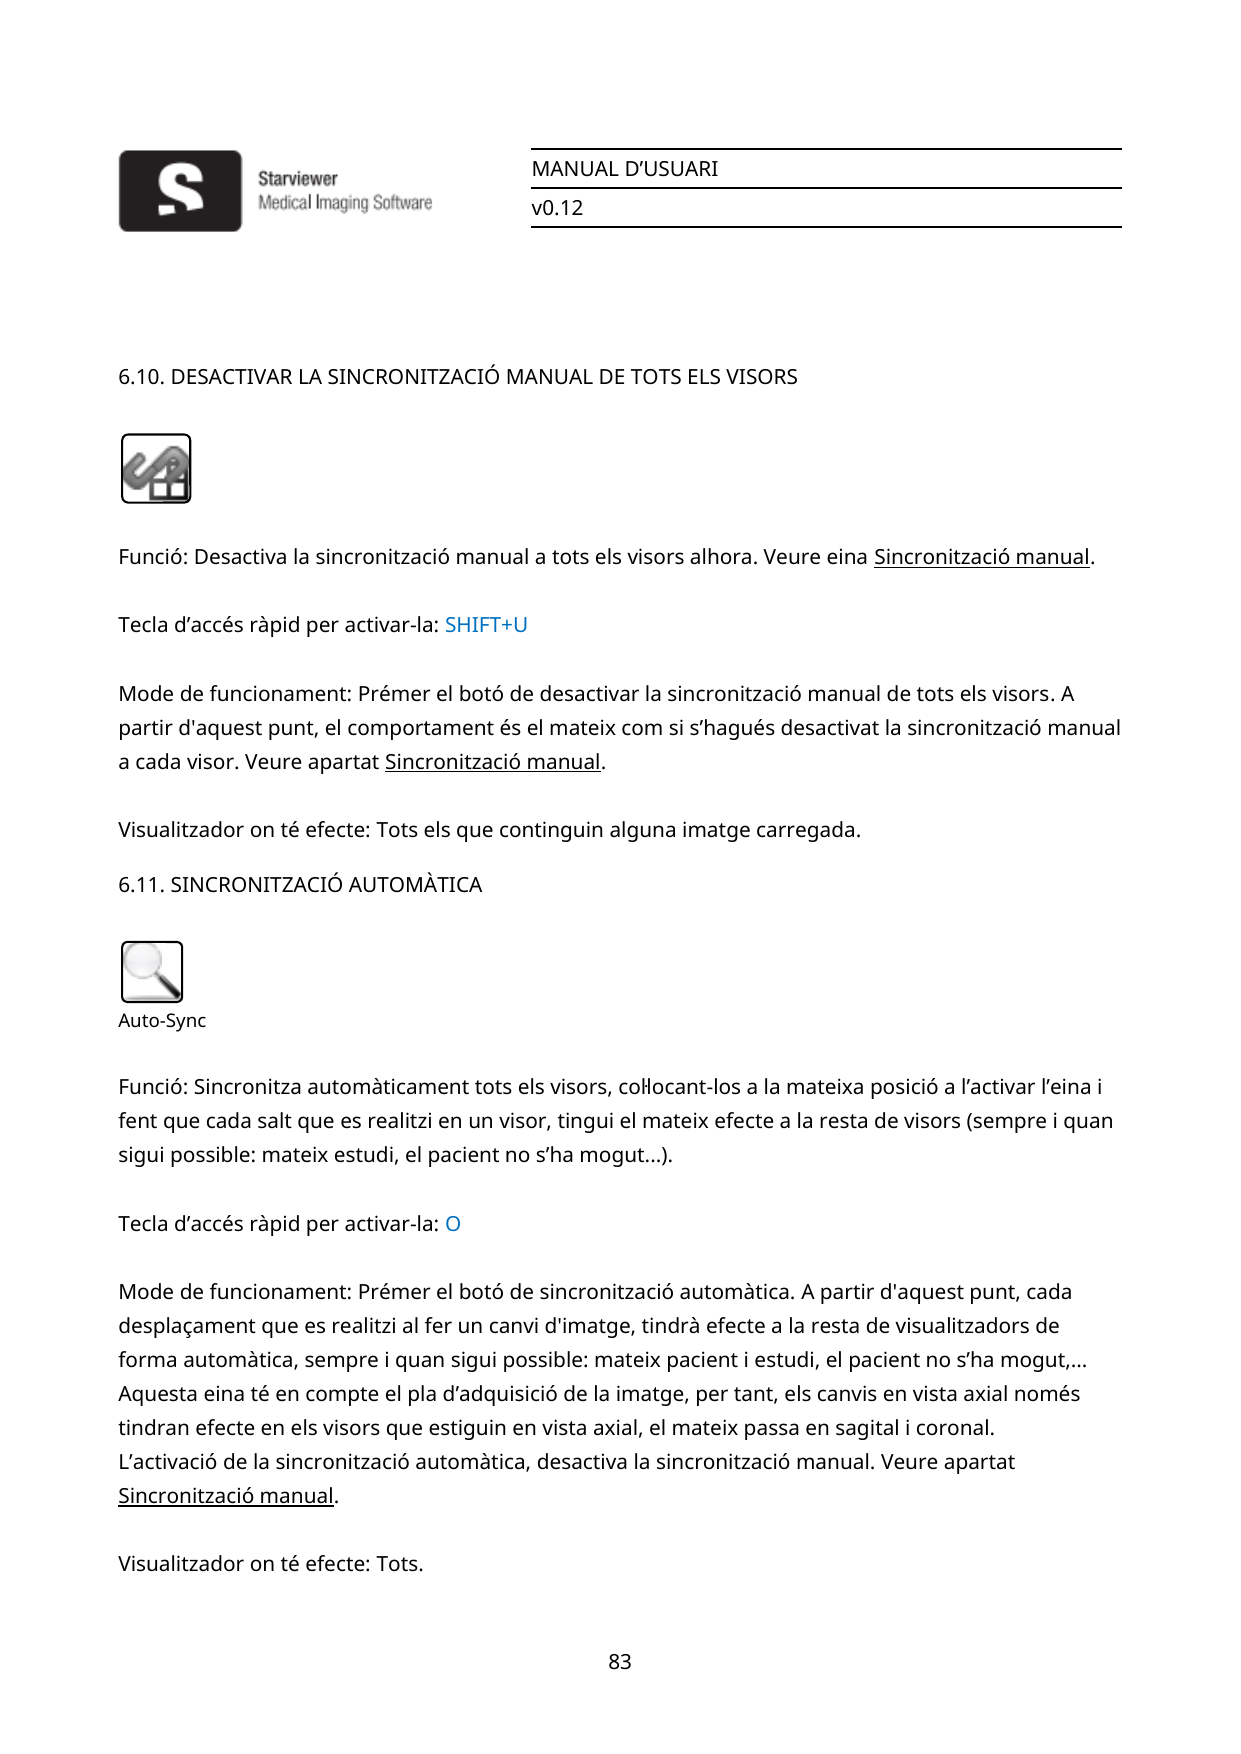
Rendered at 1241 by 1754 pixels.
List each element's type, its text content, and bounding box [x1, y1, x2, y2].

picture [124, 436, 189, 501]
text Aquesta eina té en compte el pla d’adquisició de la imatge, per tant, els canvis en vista axial només tindran efecte en els visors que estiguin en vista axial, el mateix passa en sagital i coronal. [118, 1379, 1122, 1441]
text Mode de funcionament: Prémer el botó de desactivar la sincronització manual de tots els visors. A partir d'aquest punt, el comportament és el mateix com si s’hagués desactivat la sincronització manual a cada visor. Veure apartat Sincronització manual. [118, 679, 1122, 775]
picture [124, 943, 181, 1000]
text Visualitzador on té efecte: Tots. [118, 1549, 1122, 1578]
subtitle Desactivar la sincronització manual de tots els visors [118, 362, 1122, 391]
text Mode de funcionament: Prémer el botó de sincronització automàtica. A partir d'aquest punt, cada desplaçament que es realitzi al fer un canvi d'imatge, tindrà efecte a la resta de visualitzadors de forma automàtica, sempre i quan sigui possible: mateix pacient i estudi, el pacient no s’ha mogut,... [118, 1277, 1122, 1373]
text Visualitzador on té efecte: Tots els que continguin alguna imatge carregada. [118, 815, 1122, 843]
text Tecla d’accés ràpid per activar-la: SHIFT+U [118, 611, 1122, 639]
text Funció: Desactiva la sincronització manual a tots els visors alhora. Veure eina Sincronització manual. [118, 542, 1122, 571]
text Tecla d’accés ràpid per activar-la: O [118, 1209, 1122, 1237]
text Funció: Sincronitza automàticament tots els visors, col·locant-los a la mateixa posició a l’activar l’eina i fent que cada salt que es realitzi en un visor, tingui el mateix efecte a la resta de visors (sempre i quan sigui possible: mateix estudi, el pacient no s’ha mogut...). [118, 1072, 1122, 1169]
text L’activació de la sincronització automàtica, desactiva la sincronització manual. Veure apartat Sincronització manual. [118, 1447, 1122, 1509]
text Auto-Sync [118, 1008, 1122, 1033]
subtitle Sincronització automàtica [118, 870, 1122, 898]
